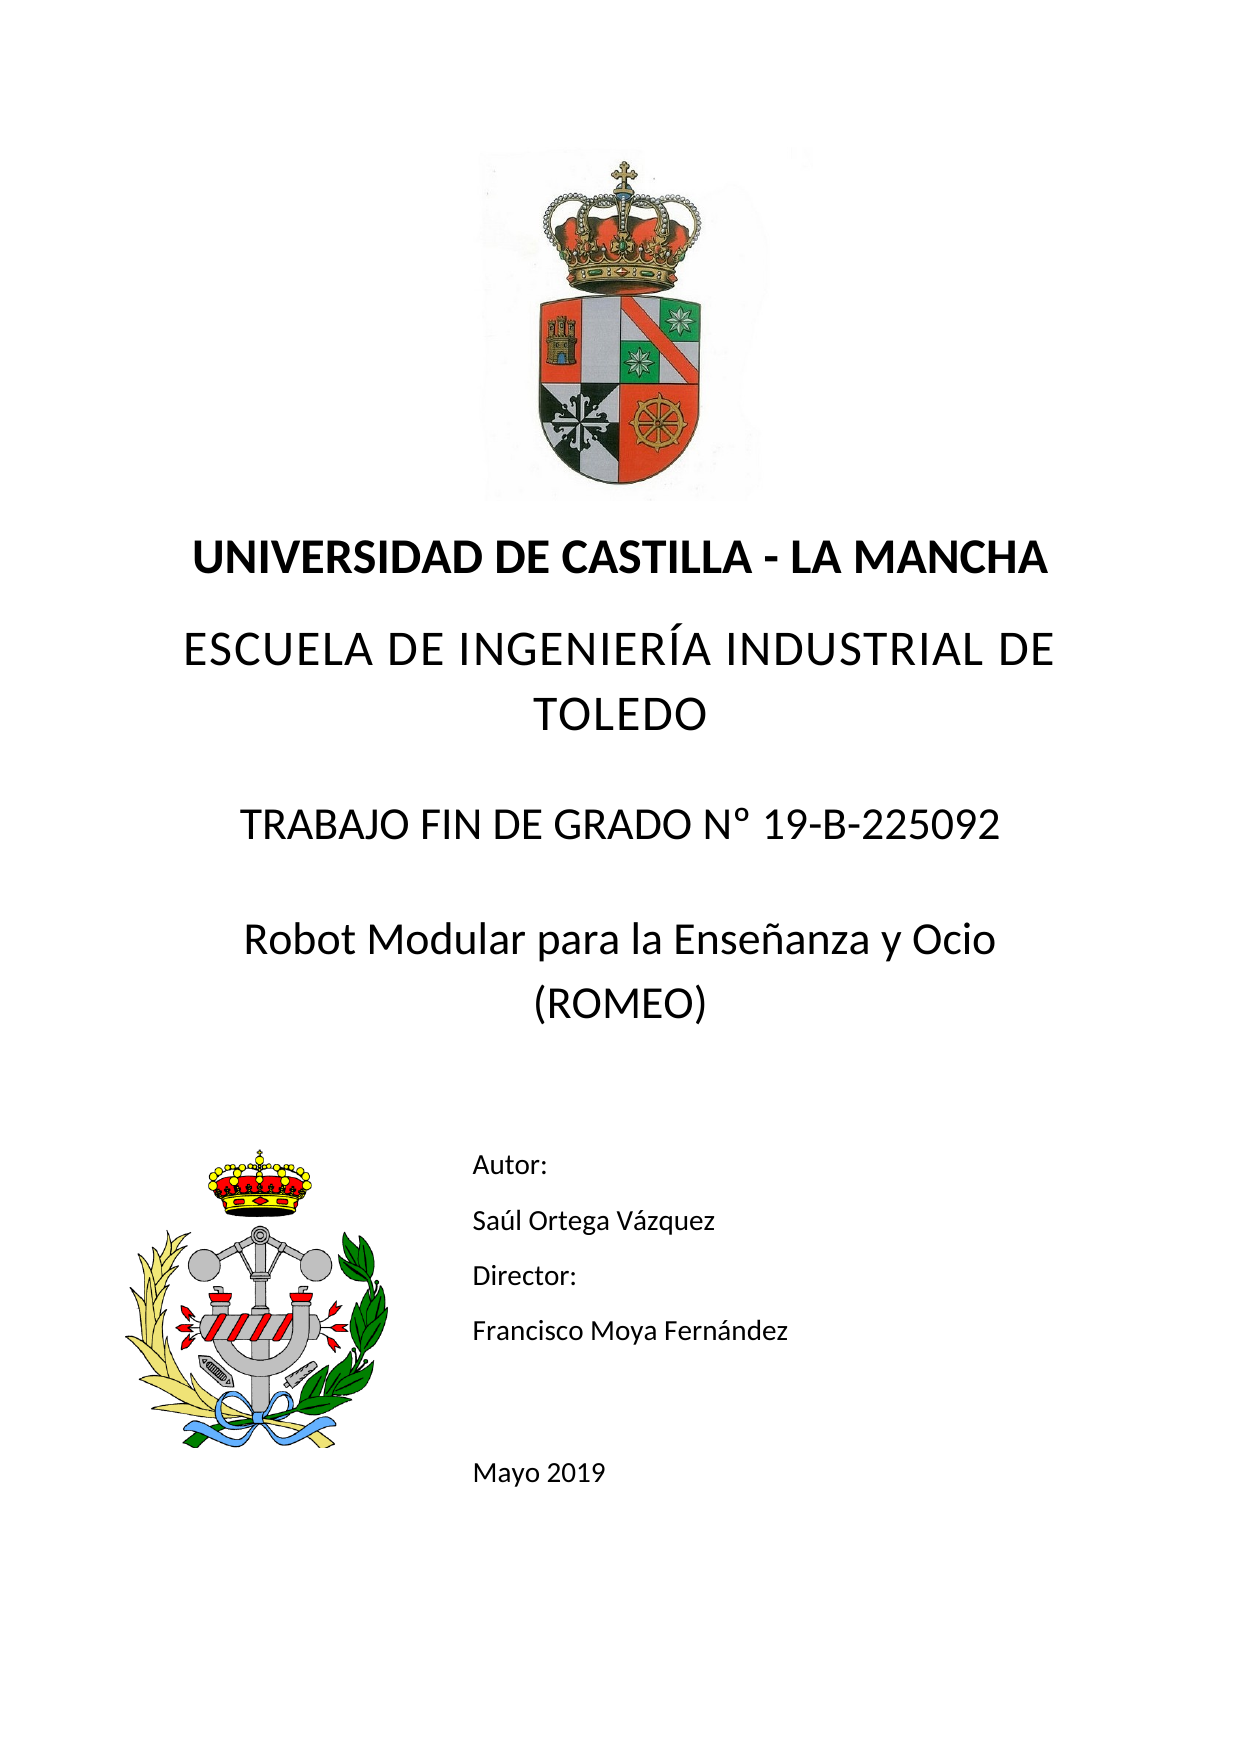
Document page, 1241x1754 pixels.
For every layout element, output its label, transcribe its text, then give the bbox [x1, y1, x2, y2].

text Director: [472, 1257, 1063, 1292]
text Francisco Moya Fernández [472, 1312, 1063, 1347]
text UNIVERSIDAD DE CASTILLA - LA MANCHA [177, 525, 1063, 586]
title TRABAJO FIN DE GRADO Nº 19-B-225092 [177, 795, 1063, 851]
title Robot Modular para la Enseñanza y Ocio (ROMEO) [177, 910, 1063, 1030]
text ESCUELA DE INGENIERÍA INDUSTRIAL DE TOLEDO [177, 616, 1063, 743]
picture [427, 147, 814, 501]
text Autor: [472, 1146, 1063, 1182]
picture [125, 1147, 388, 1448]
text Saúl Ortega Vázquez [472, 1202, 1063, 1237]
text Mayo 2019 [472, 1454, 1063, 1489]
